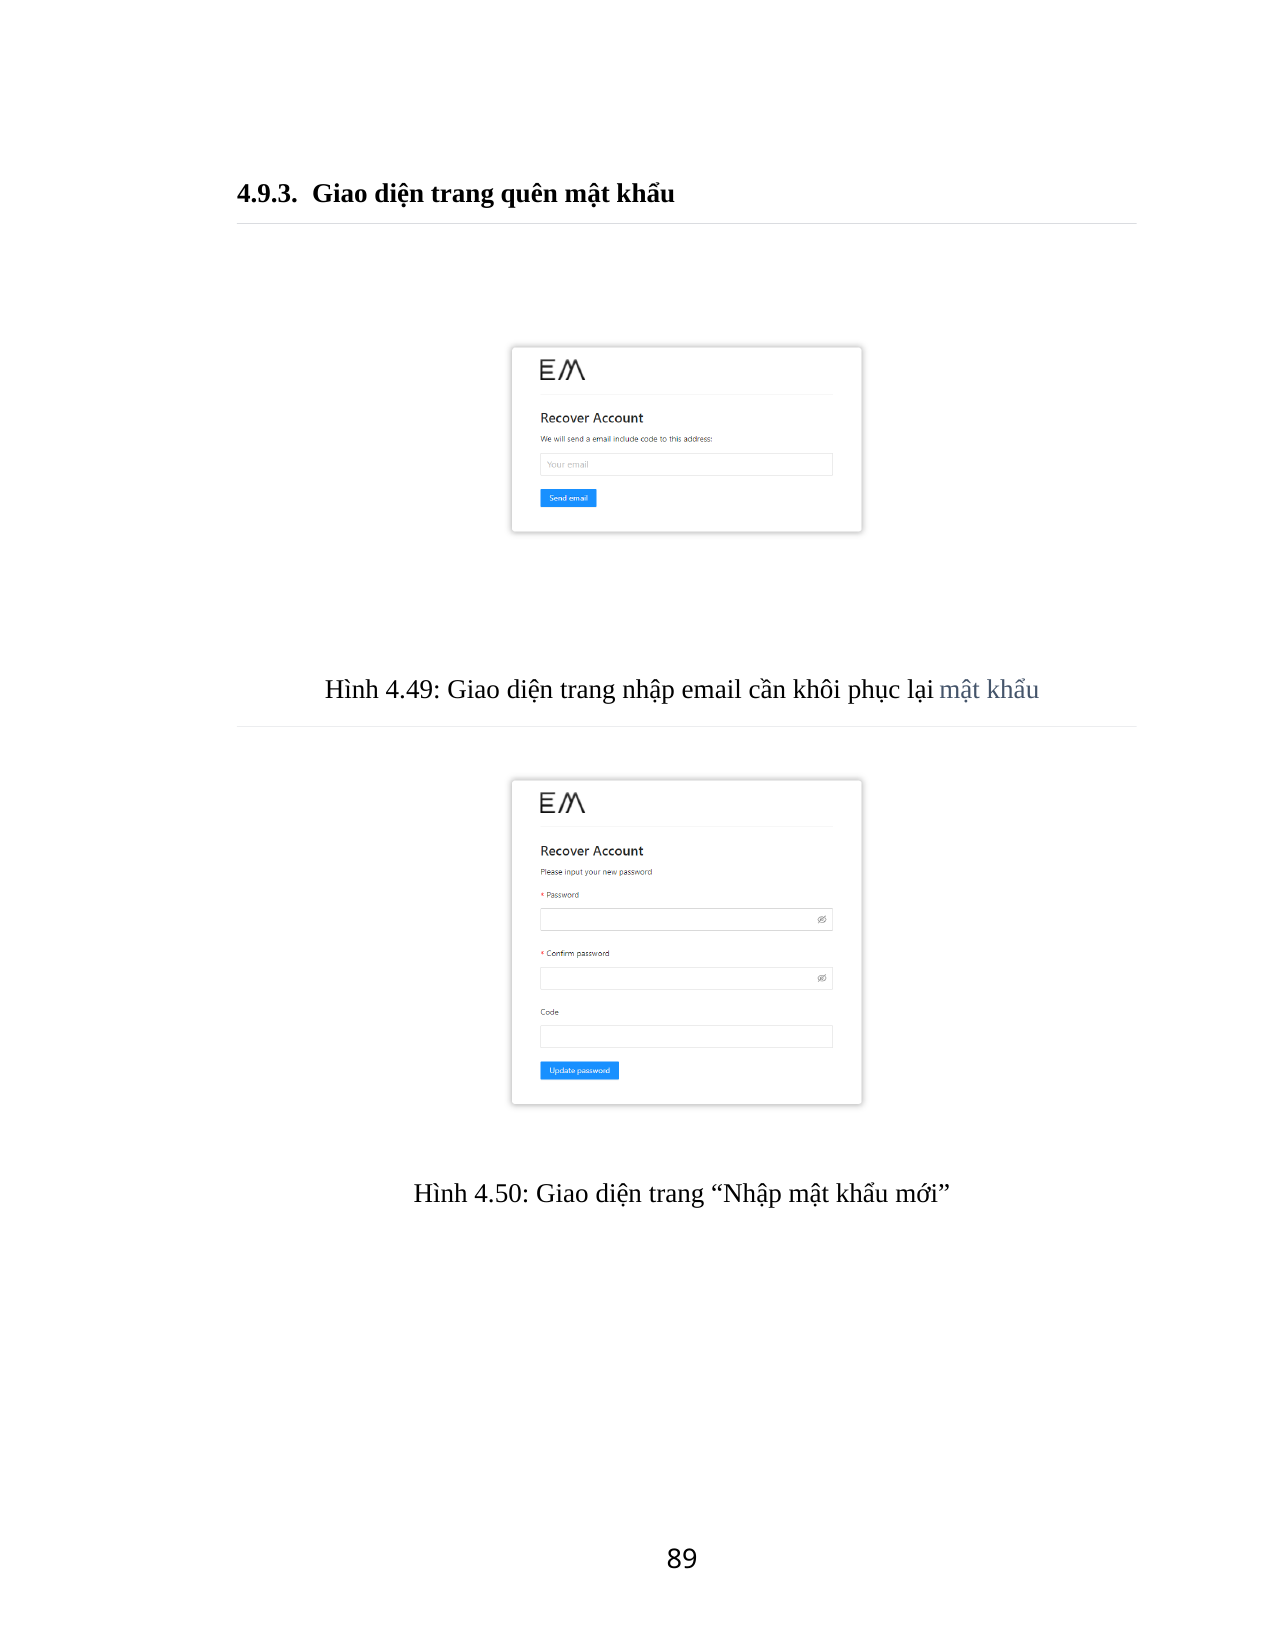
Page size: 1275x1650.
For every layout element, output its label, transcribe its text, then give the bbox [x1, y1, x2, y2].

picture [236, 725, 1137, 1158]
subtitle Giao diện trang quên mật khẩu [237, 177, 1157, 208]
picture [236, 223, 1137, 654]
